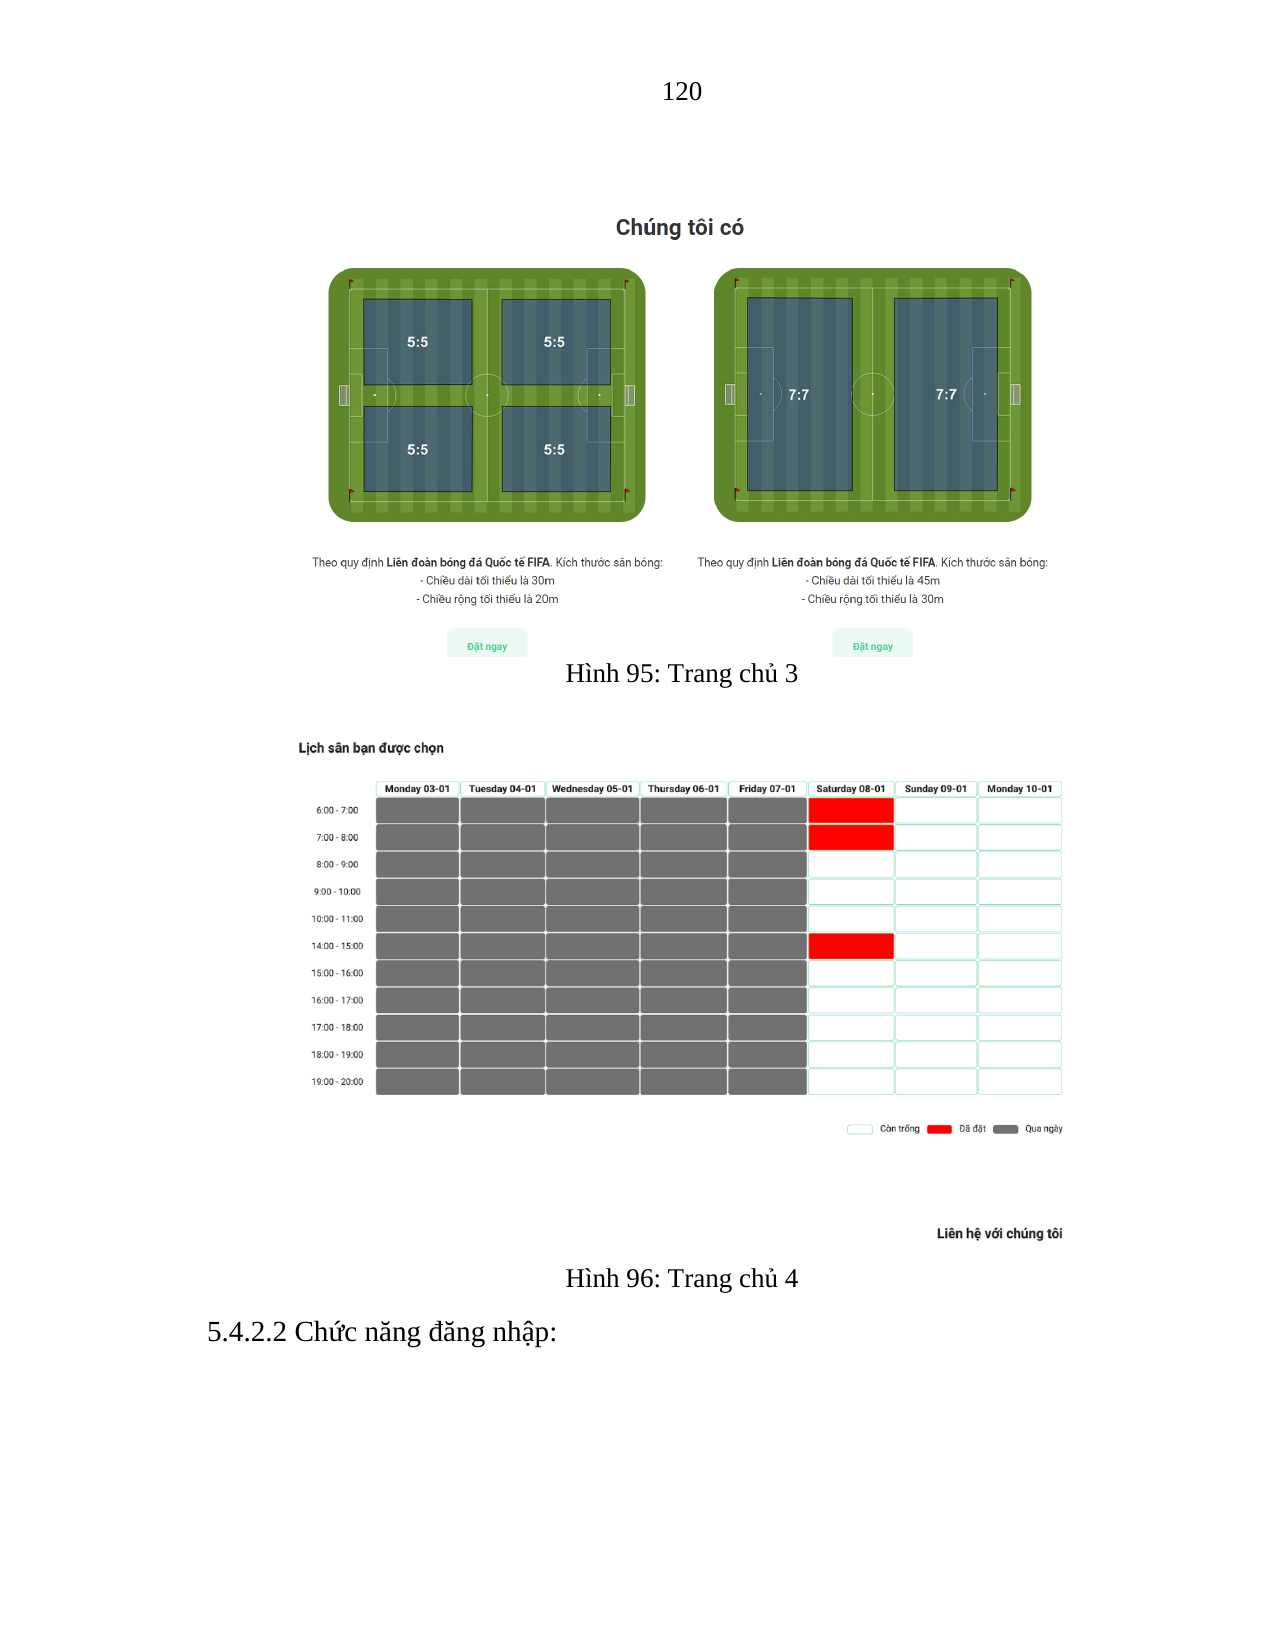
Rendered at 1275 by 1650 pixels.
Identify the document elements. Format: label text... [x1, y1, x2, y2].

picture [206, 206, 1157, 657]
picture [206, 708, 1157, 1262]
text 5.4.2.2 Chức năng đăng nhập: [207, 1314, 1157, 1347]
text Hình 96: Trang chủ 4 [207, 1262, 1157, 1293]
text Hình 95: Trang chủ 3 [207, 657, 1157, 688]
